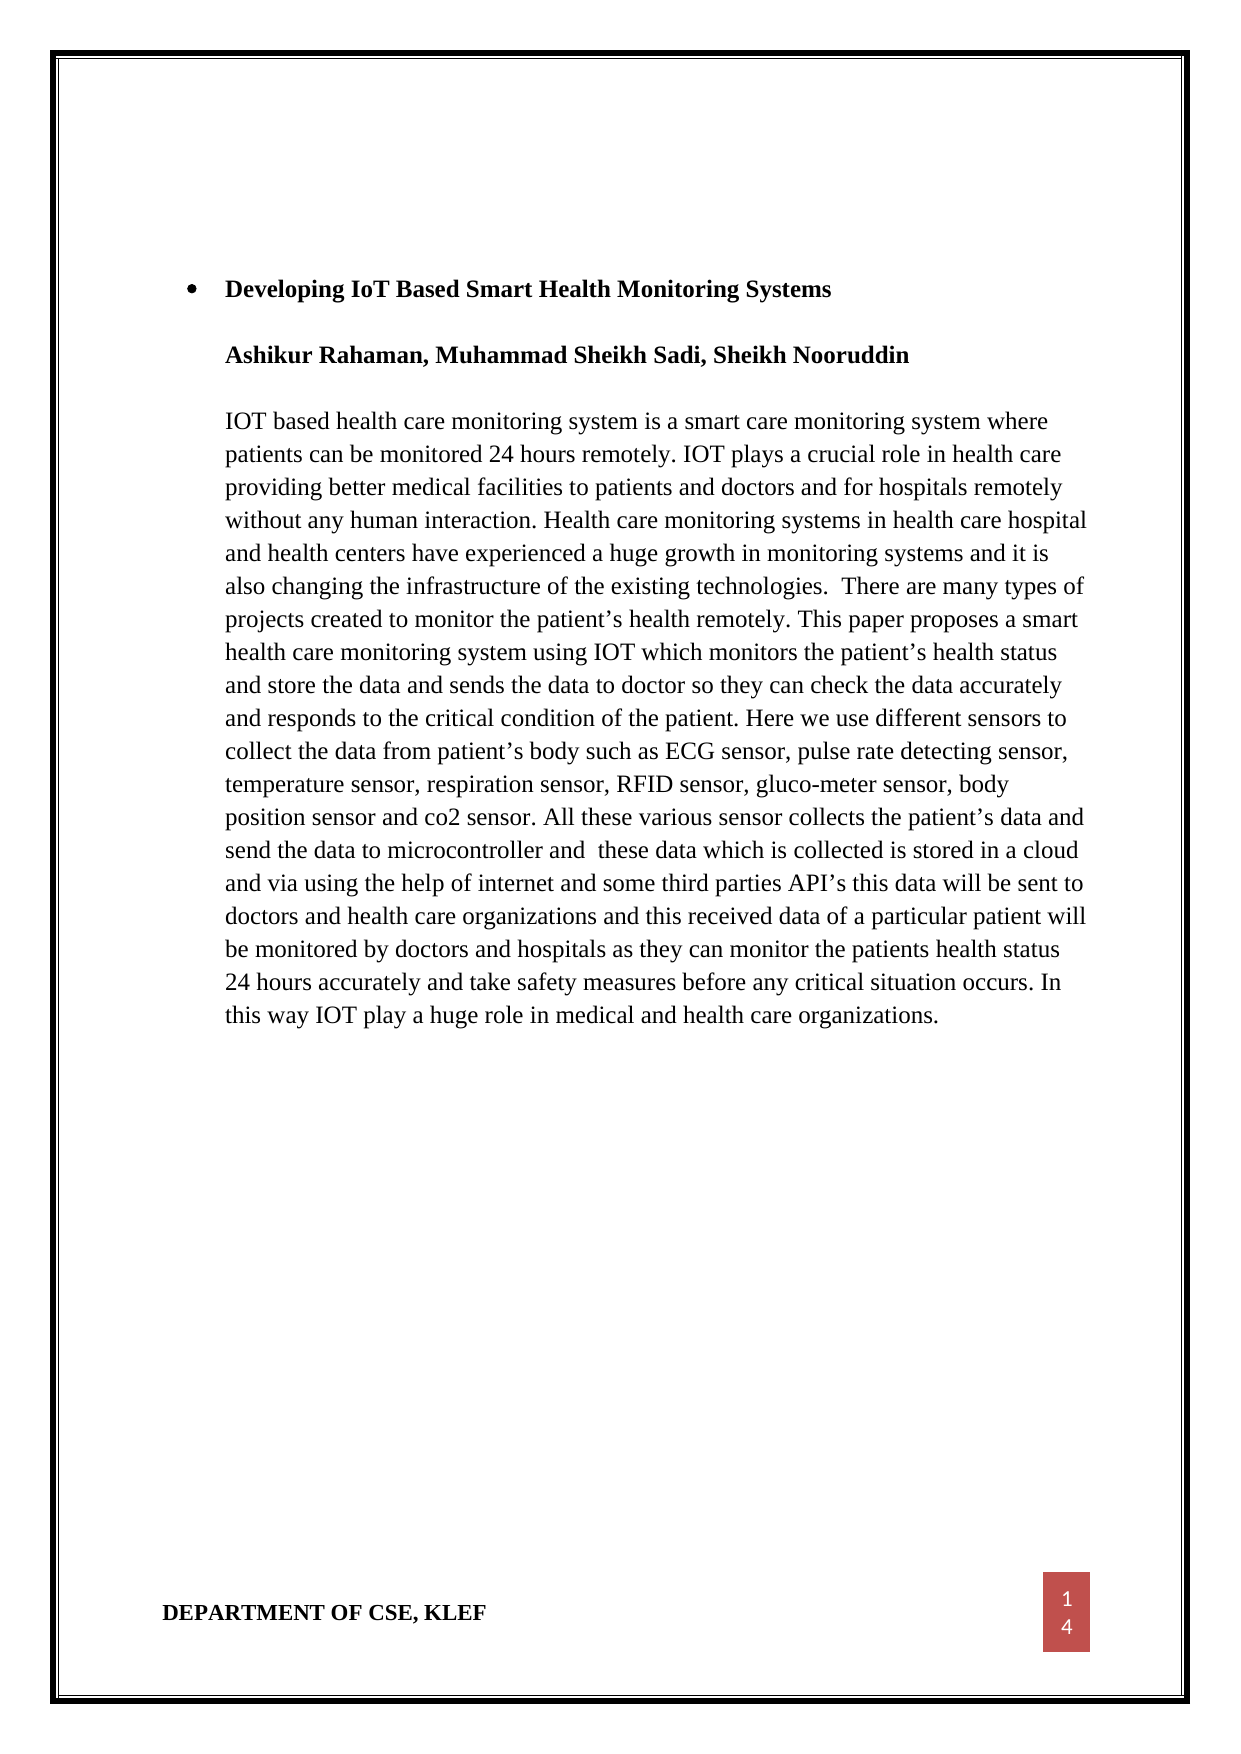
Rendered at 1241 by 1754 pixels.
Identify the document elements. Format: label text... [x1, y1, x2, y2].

list Developing IoT Based Smart Health Monitoring Systems [187, 274, 1090, 303]
list Ashikur Rahaman, Muhammad Sheikh Sadi, Sheikh Nooruddin [225, 340, 1090, 369]
list IOT based health care monitoring system is a smart care monitoring system where patients can be monitored 24 hours remotely. IOT plays a crucial role in health care providing better medical facilities to patients and doctors and for hospitals remotely without any human interaction. Health care monitoring systems in health care hospital and health centers have experienced a huge growth in monitoring systems and it is also changing the infrastructure of the existing technologies. There are many types of projects created to monitor the patient’s health remotely. This paper proposes a smart health care monitoring system using IOT which monitors the patient’s health status and store the data and sends the data to doctor so they can check the data accurately and responds to the critical condition of the patient. Here we use different sensors to collect the data from patient’s body such as ECG sensor, pulse rate detecting sensor, temperature sensor, respiration sensor, RFID sensor, gluco-meter sensor, body position sensor and co2 sensor. All these various sensor collects the patient’s data and send the data to microcontroller and these data which is collected is stored in a cloud and via using the help of internet and some third parties API’s this data will be sent to doctors and health care organizations and this received data of a particular patient will be monitored by doctors and hospitals as they can monitor the patients health status 24 hours accurately and take safety measures before any critical situation occurs. In this way IOT play a huge role in medical and health care organizations. [225, 406, 1090, 1029]
